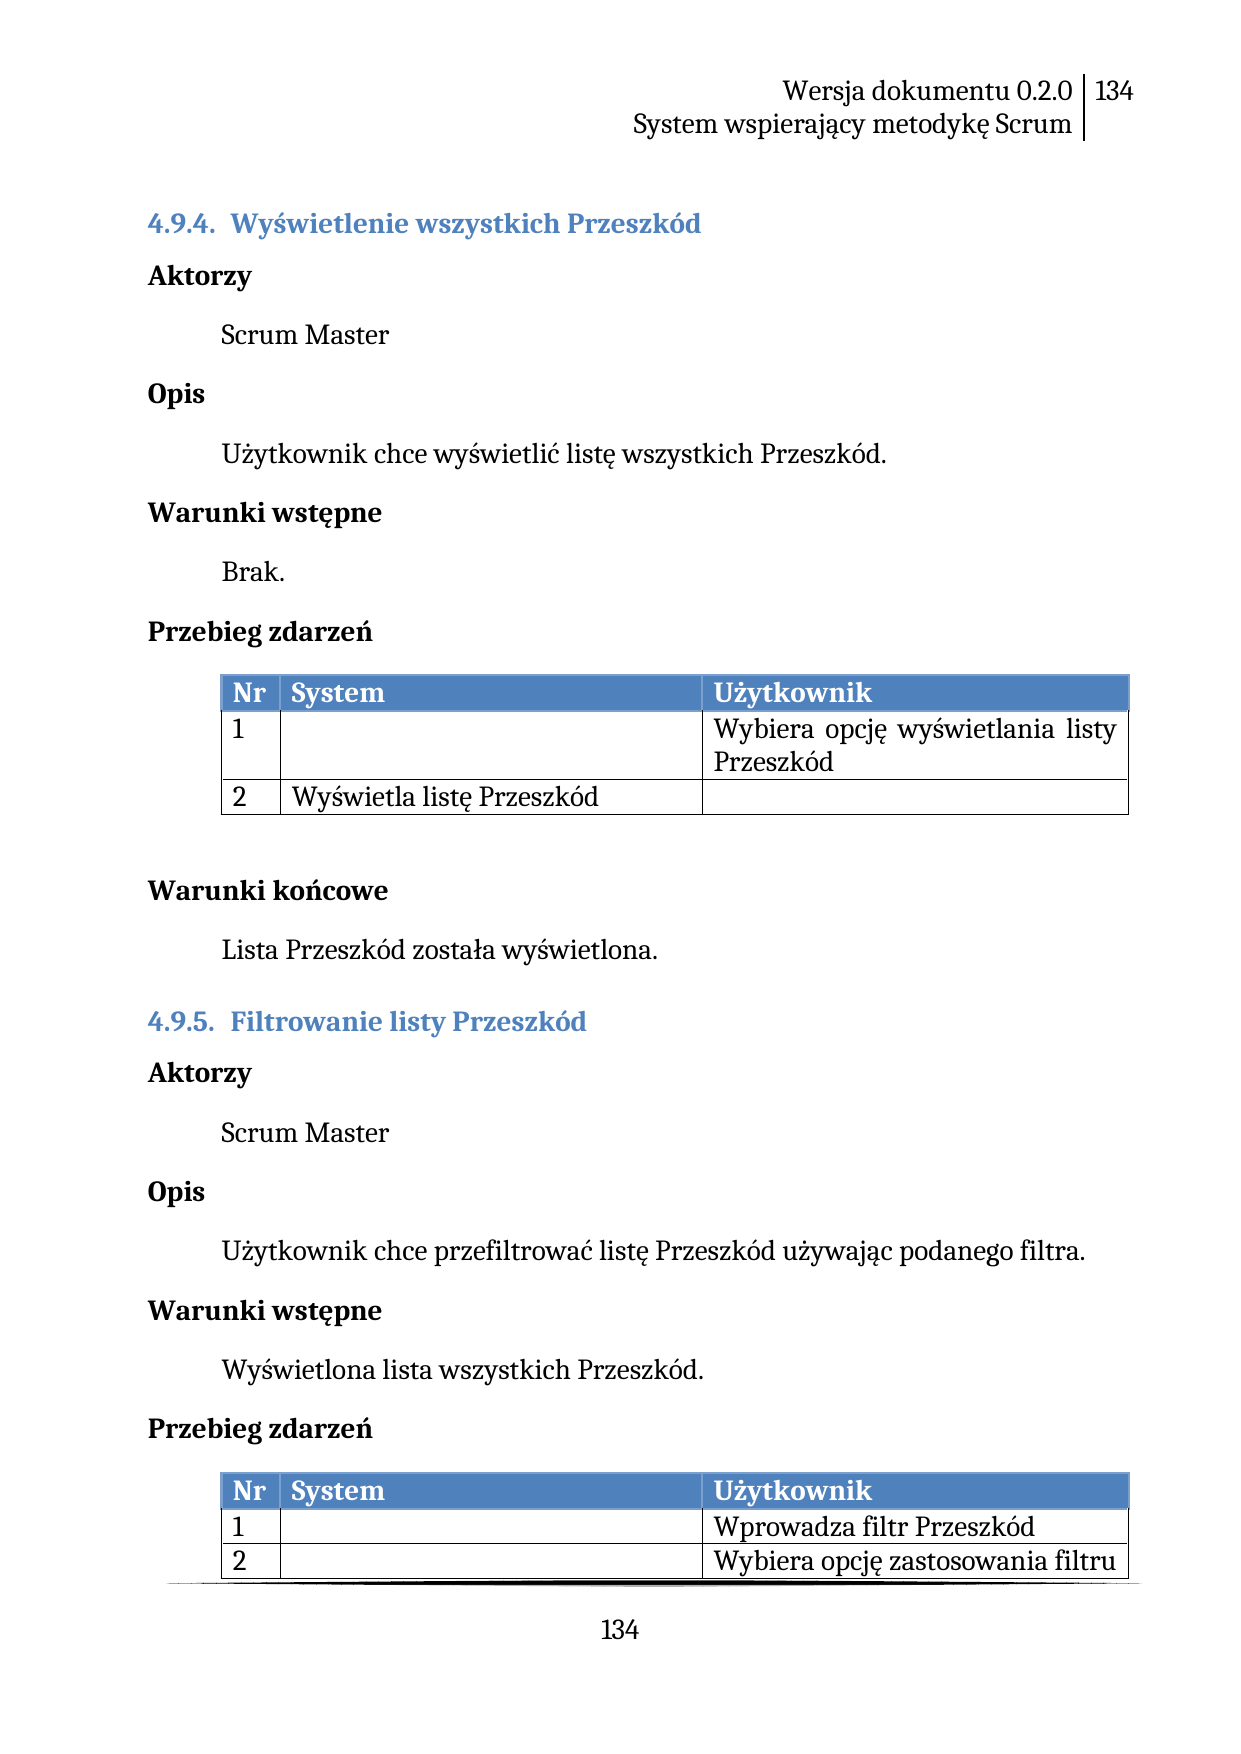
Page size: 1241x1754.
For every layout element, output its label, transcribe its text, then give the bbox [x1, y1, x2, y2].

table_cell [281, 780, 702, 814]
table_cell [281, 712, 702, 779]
text Przebieg zdarzeń [148, 615, 1093, 648]
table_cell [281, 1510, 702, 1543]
text Brak. [148, 556, 1093, 589]
text Przebieg zdarzeń [148, 1413, 1093, 1446]
text Użytkownik chce przefiltrować listę Przeszkód używając podanego filtra. [148, 1234, 1093, 1268]
subtitle Filtrowanie listy Przeszkód [148, 1005, 1093, 1039]
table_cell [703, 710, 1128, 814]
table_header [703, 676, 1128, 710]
text Scrum Master [148, 1116, 1093, 1149]
text Scrum Master [148, 318, 1093, 352]
text Opis [148, 1175, 1093, 1209]
text Warunki wstępne [148, 496, 1093, 530]
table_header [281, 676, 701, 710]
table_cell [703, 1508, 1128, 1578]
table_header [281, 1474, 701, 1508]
picture [166, 1579, 1142, 1587]
text Warunki wstępne [148, 1294, 1093, 1327]
text Opis [148, 377, 1093, 411]
subtitle Wyświetlenie wszystkich Przeszkód [148, 208, 1093, 241]
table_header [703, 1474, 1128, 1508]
text Warunki końcowe [148, 874, 1093, 908]
text Aktorzy [148, 1056, 1093, 1090]
text Lista Przeszkód została wyświetlona. [148, 933, 1093, 967]
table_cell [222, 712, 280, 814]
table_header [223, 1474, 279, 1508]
text Aktorzy [148, 259, 1093, 292]
text Użytkownik chce wyświetlić listę wszystkich Przeszkód. [148, 437, 1093, 470]
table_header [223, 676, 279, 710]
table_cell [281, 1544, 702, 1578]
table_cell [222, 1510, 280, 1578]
text Wyświetlona lista wszystkich Przeszkód. [148, 1353, 1093, 1387]
